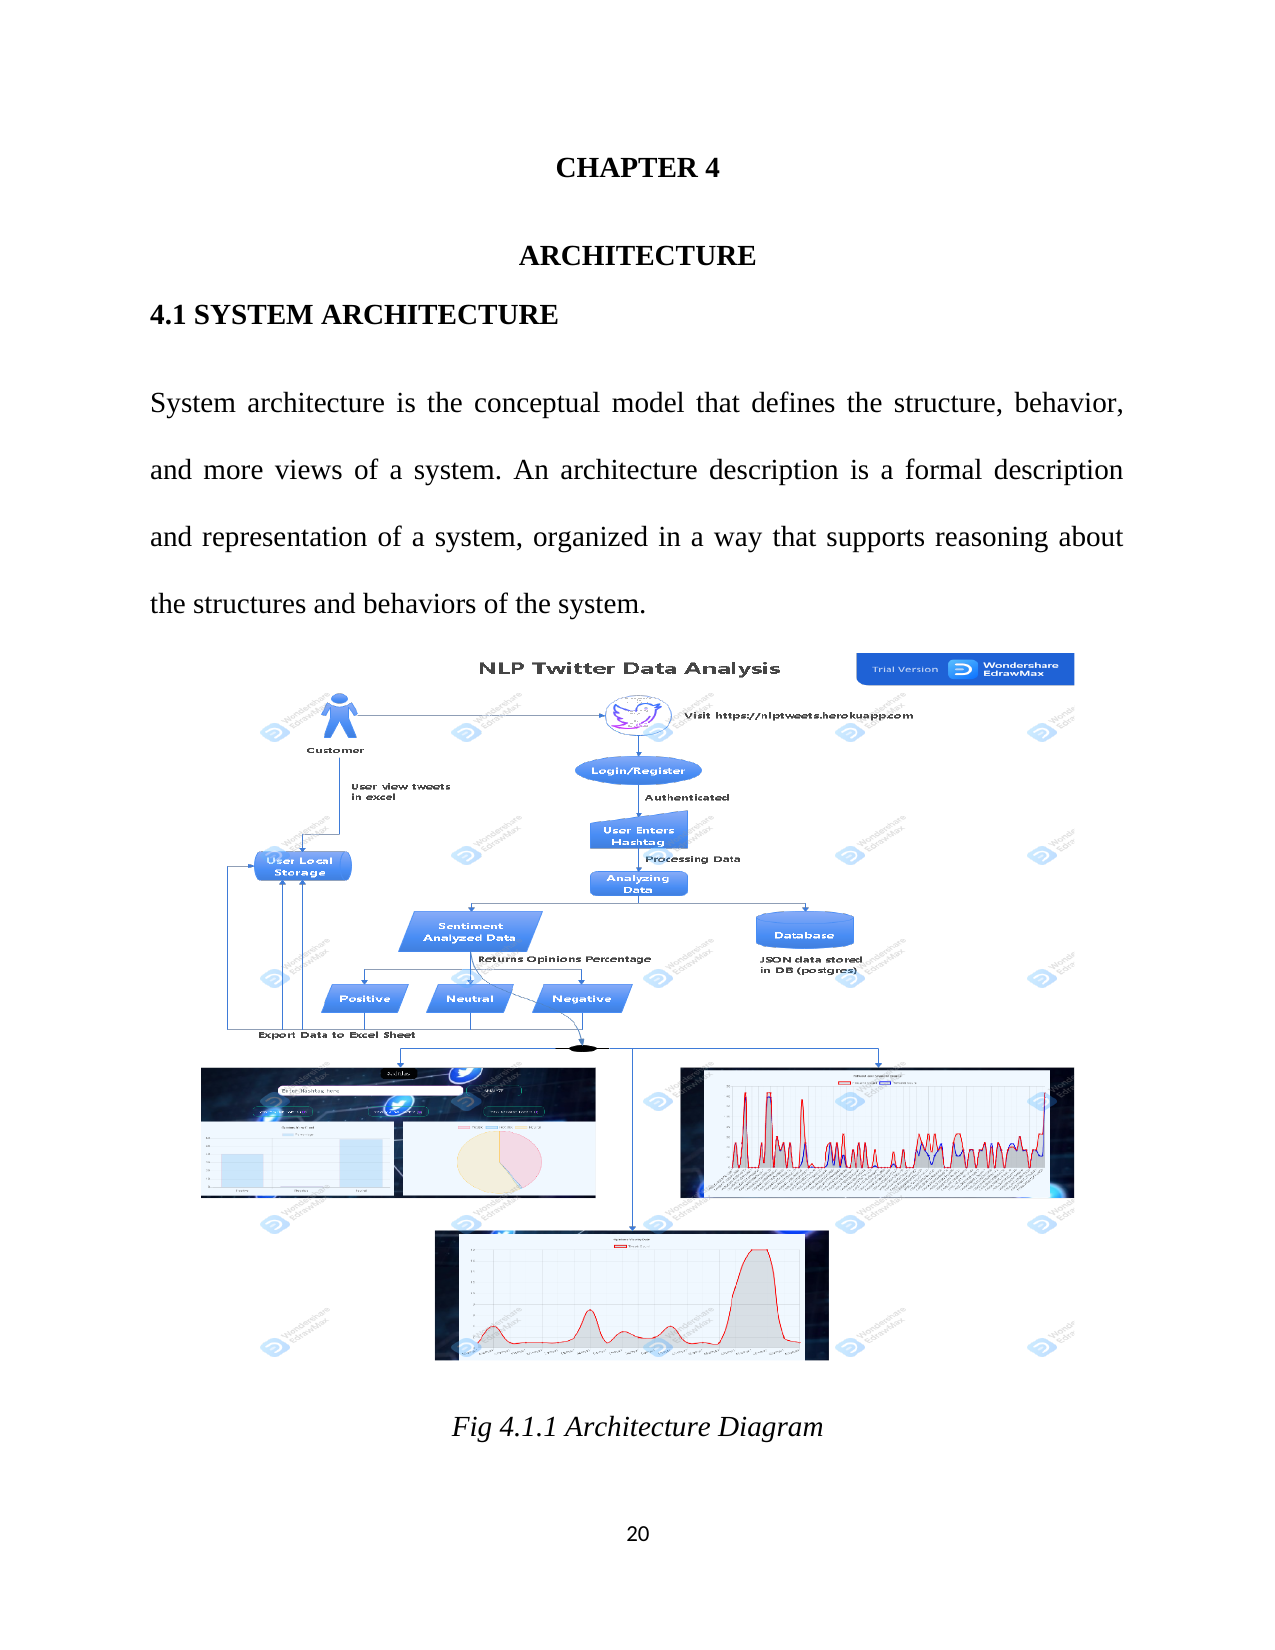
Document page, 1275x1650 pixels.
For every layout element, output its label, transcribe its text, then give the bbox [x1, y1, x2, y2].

picture [200, 653, 1075, 1361]
text CHAPTER 4 [150, 150, 1125, 183]
text System architecture is the conceptual model that defines the structure, behavior, and more views of a system. An architecture description is a formal description and representation of a system, organized in a way that supports reasoning about the structures and behaviors of the system. [150, 385, 1125, 620]
text ARCHITECTURE [150, 238, 1125, 271]
text Fig 4.1.1 Architecture Diagram [150, 1409, 1125, 1443]
text 4.1 SYSTEM ARCHITECTURE [150, 297, 1125, 331]
